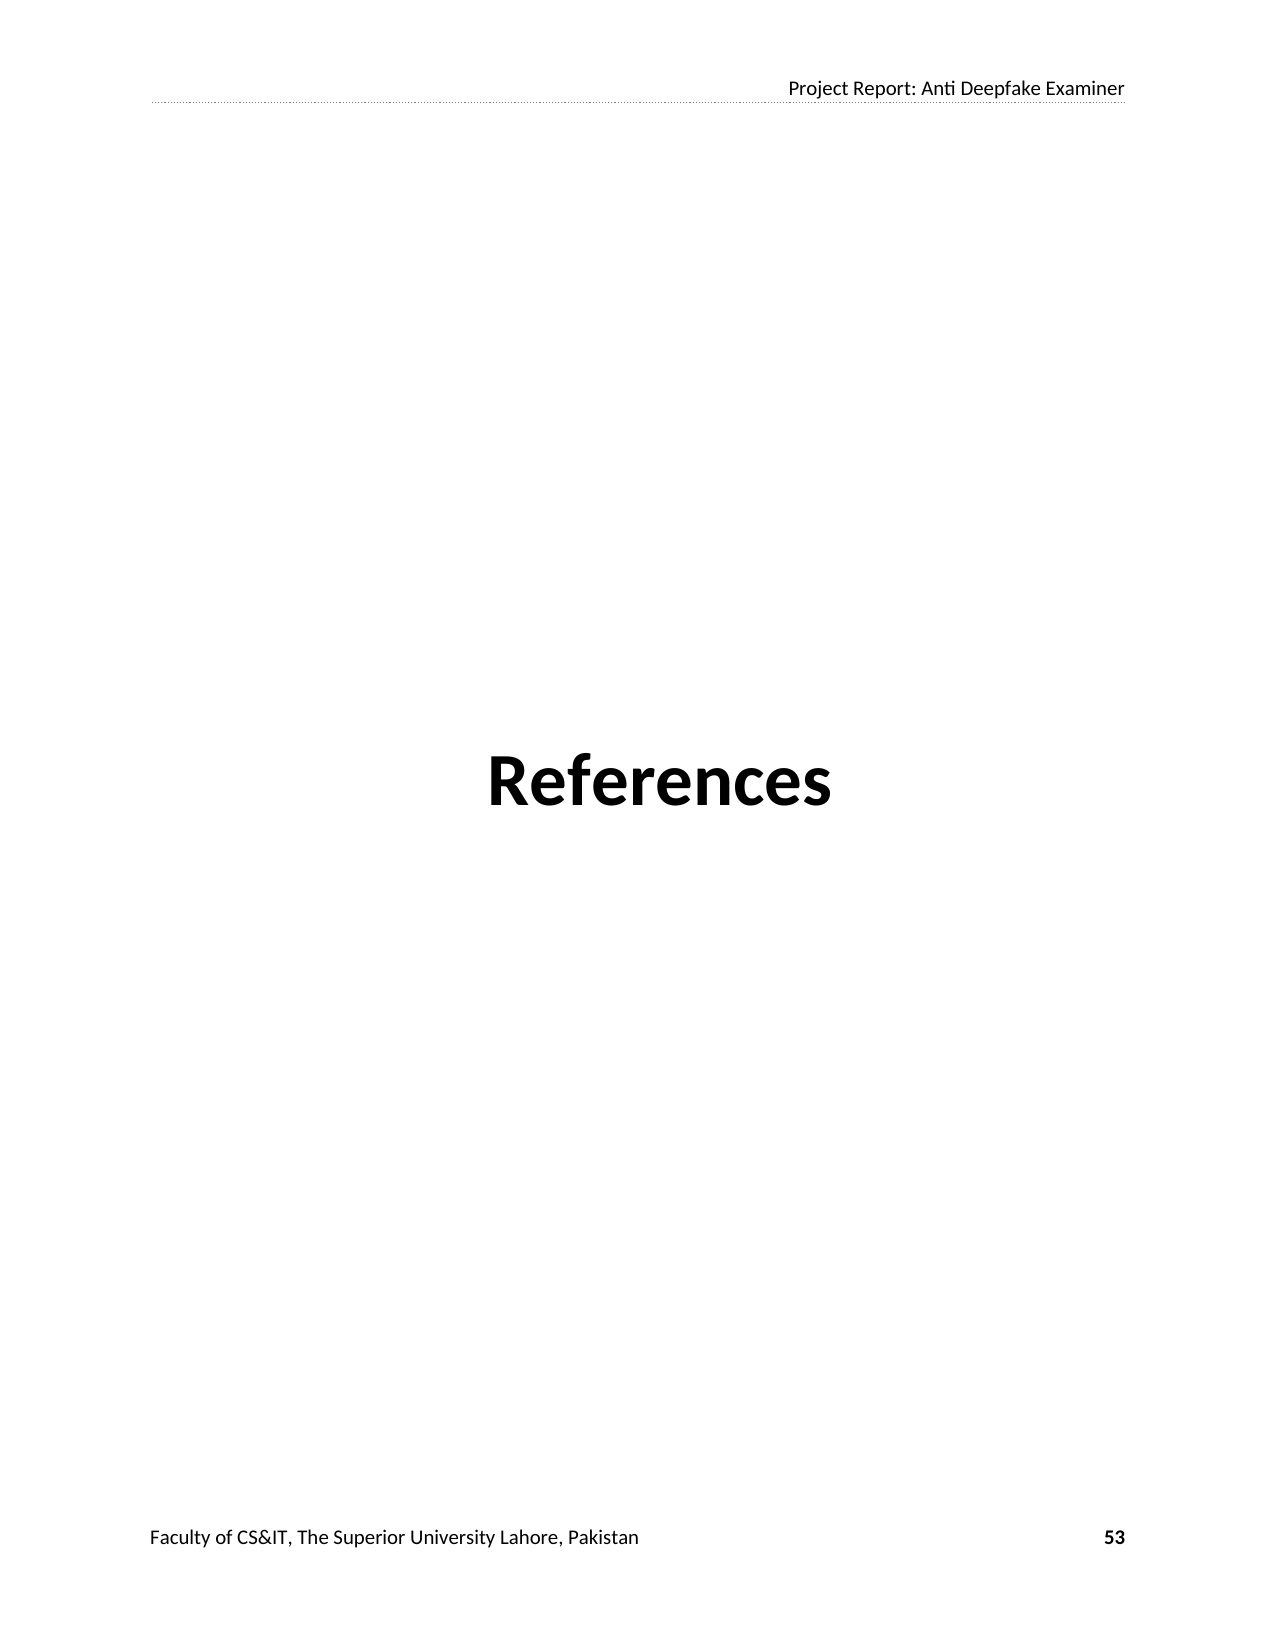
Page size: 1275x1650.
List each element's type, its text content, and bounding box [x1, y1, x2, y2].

subtitle References [195, 733, 1125, 824]
